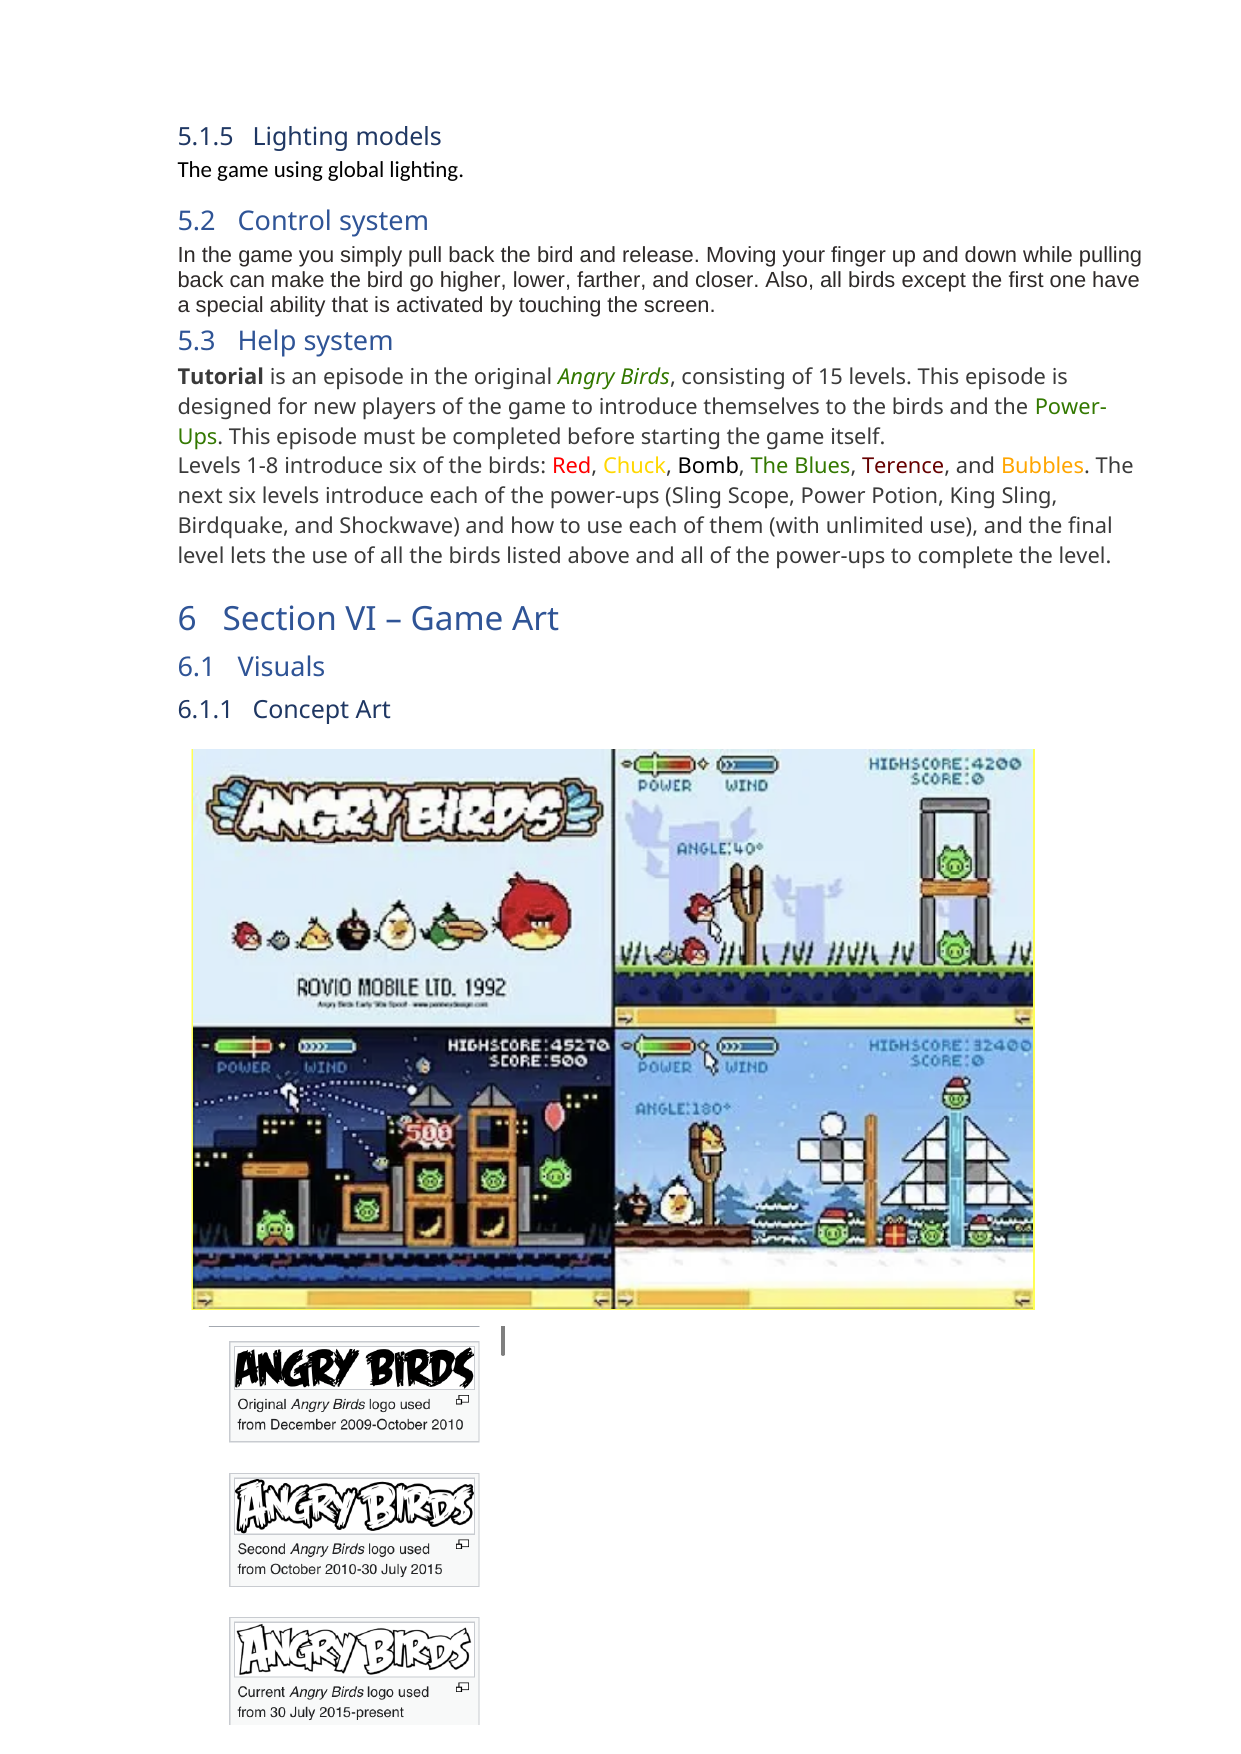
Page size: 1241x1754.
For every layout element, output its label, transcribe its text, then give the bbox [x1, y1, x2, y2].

subtitle Visuals [177, 648, 1152, 685]
subtitle Control system [177, 202, 1152, 239]
subtitle Lighting models [177, 118, 1152, 152]
text In the game you simply pull back the bird and release. Moving your finger up and down while pulling back can make the bird go higher, lower, farther, and closer. Also, all birds except the first one have a special ability that is activated by touching the screen. [716, 242, 1152, 317]
subtitle Section VI – Game Art [177, 595, 1152, 640]
text Tutorial is an episode in the original Angry Birds, consisting of 15 levels. This episode is designed for new players of the game to introduce themselves to the birds and the Power-Ups. This episode must be completed before starting the game itself. [177, 361, 1152, 451]
text The game using global lighting. [177, 155, 1152, 183]
subtitle Concept Art [177, 692, 1152, 726]
text Levels 1-8 introduce six of the birds: Red, Chuck, Bomb, The Blues, Terence, and Bubbles. The next six levels introduce each of the power-ups (Sling Scope, Power Potion, King Sling, Birdquake, and Shockwave) and how to use each of them (with unlimited use), and the final level lets the use of all the birds listed above and all of the power-ups to complete the level. [177, 451, 1152, 570]
subtitle Help system [177, 321, 1152, 358]
picture [177, 749, 1037, 1317]
picture [208, 1326, 508, 1725]
